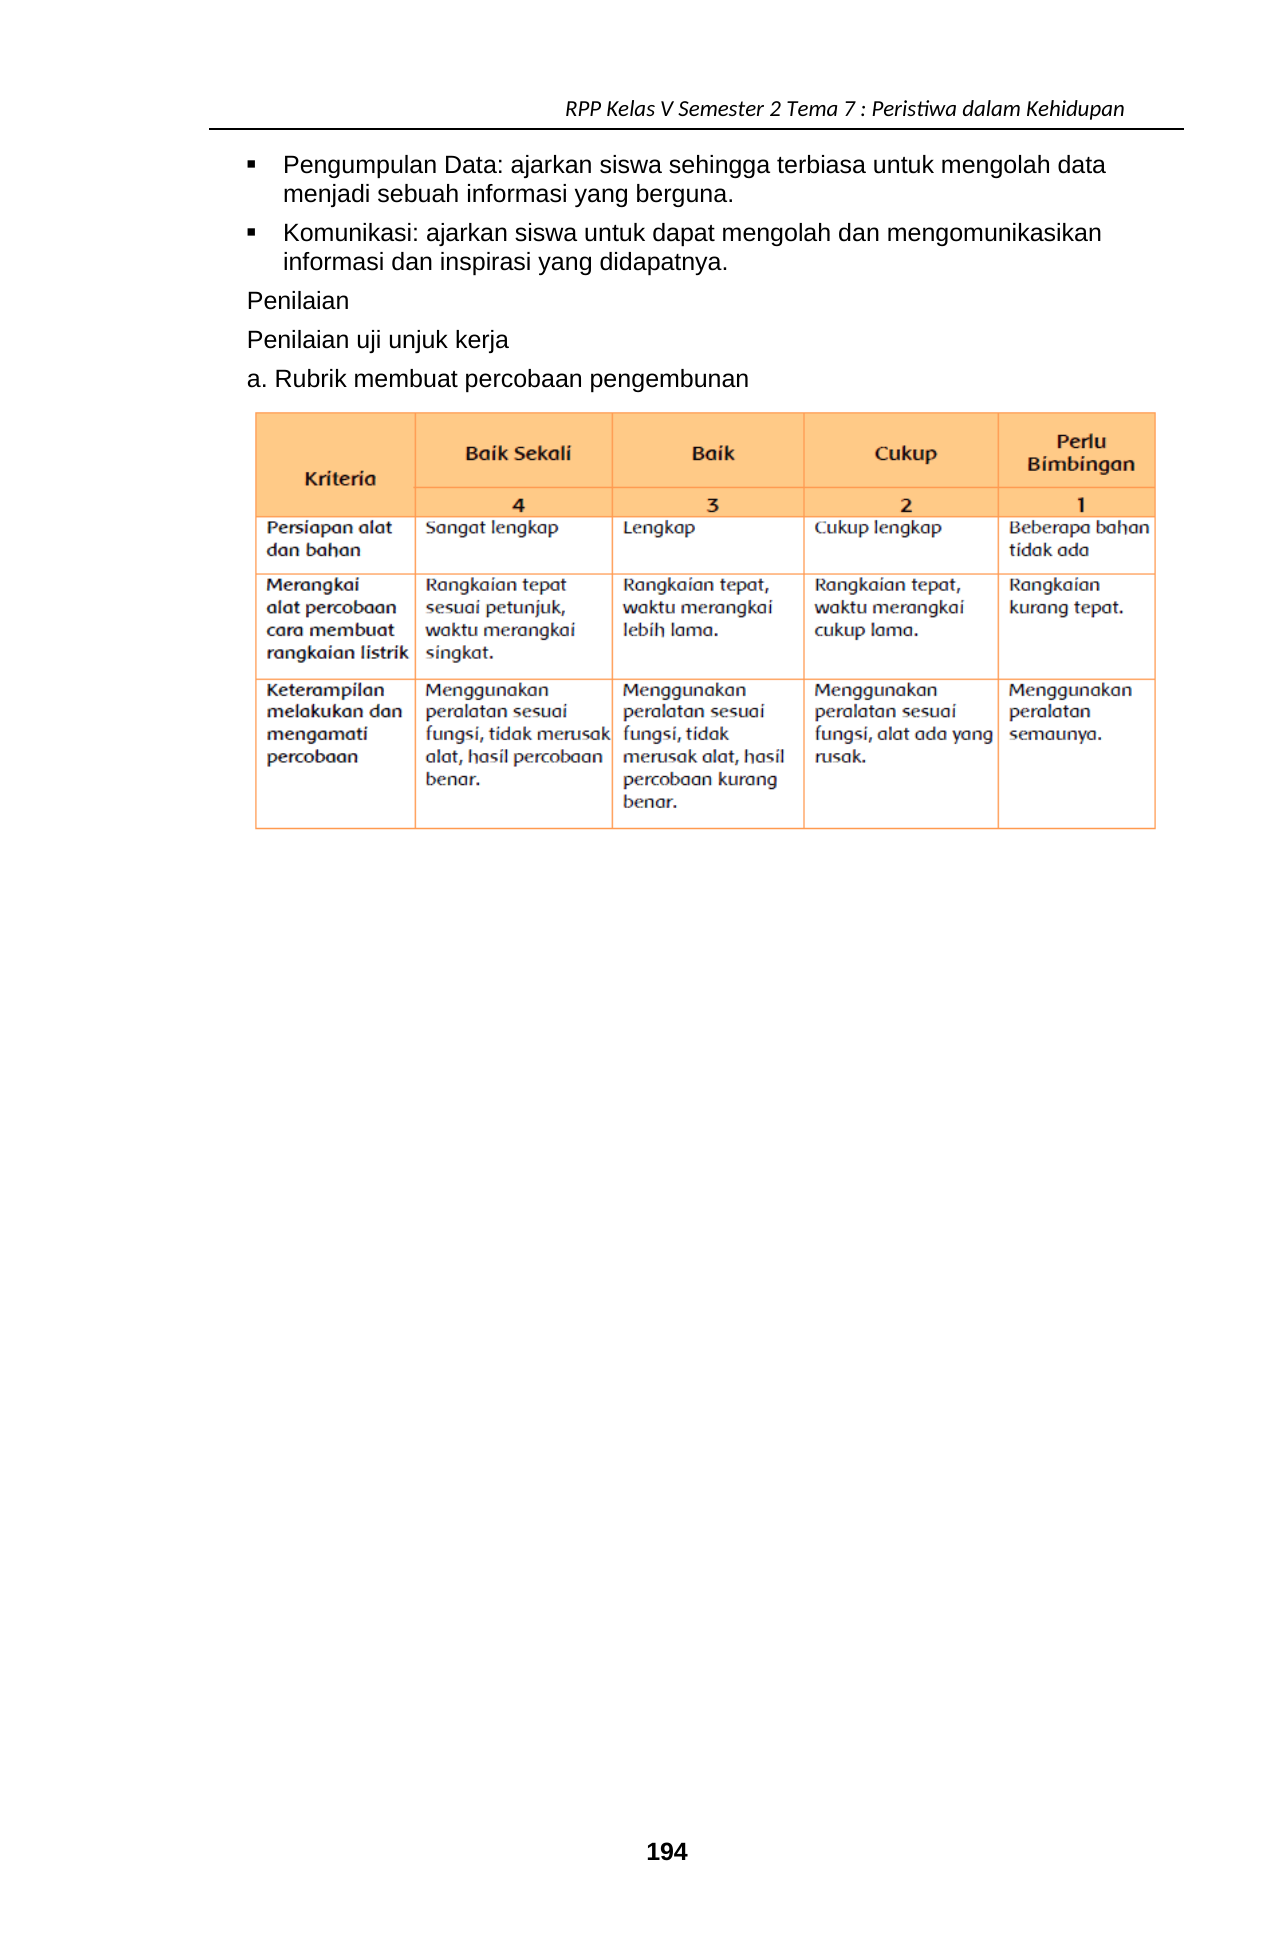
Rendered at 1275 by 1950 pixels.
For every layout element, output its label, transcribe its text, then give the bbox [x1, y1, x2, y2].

text Penilaian uji unjuk kerja [247, 325, 1125, 354]
text Penilaian [247, 286, 1125, 315]
list Komunikasi: ajarkan siswa untuk dapat mengolah dan mengomunikasikan informasi dan inspirasi yang didapatnya. [245, 218, 1125, 276]
text a. Rubrik membuat percobaan pengembunan [247, 364, 1125, 393]
list Pengumpulan Data: ajarkan siswa sehingga terbiasa untuk mengolah data menjadi sebuah informasi yang berguna. [245, 150, 1125, 208]
